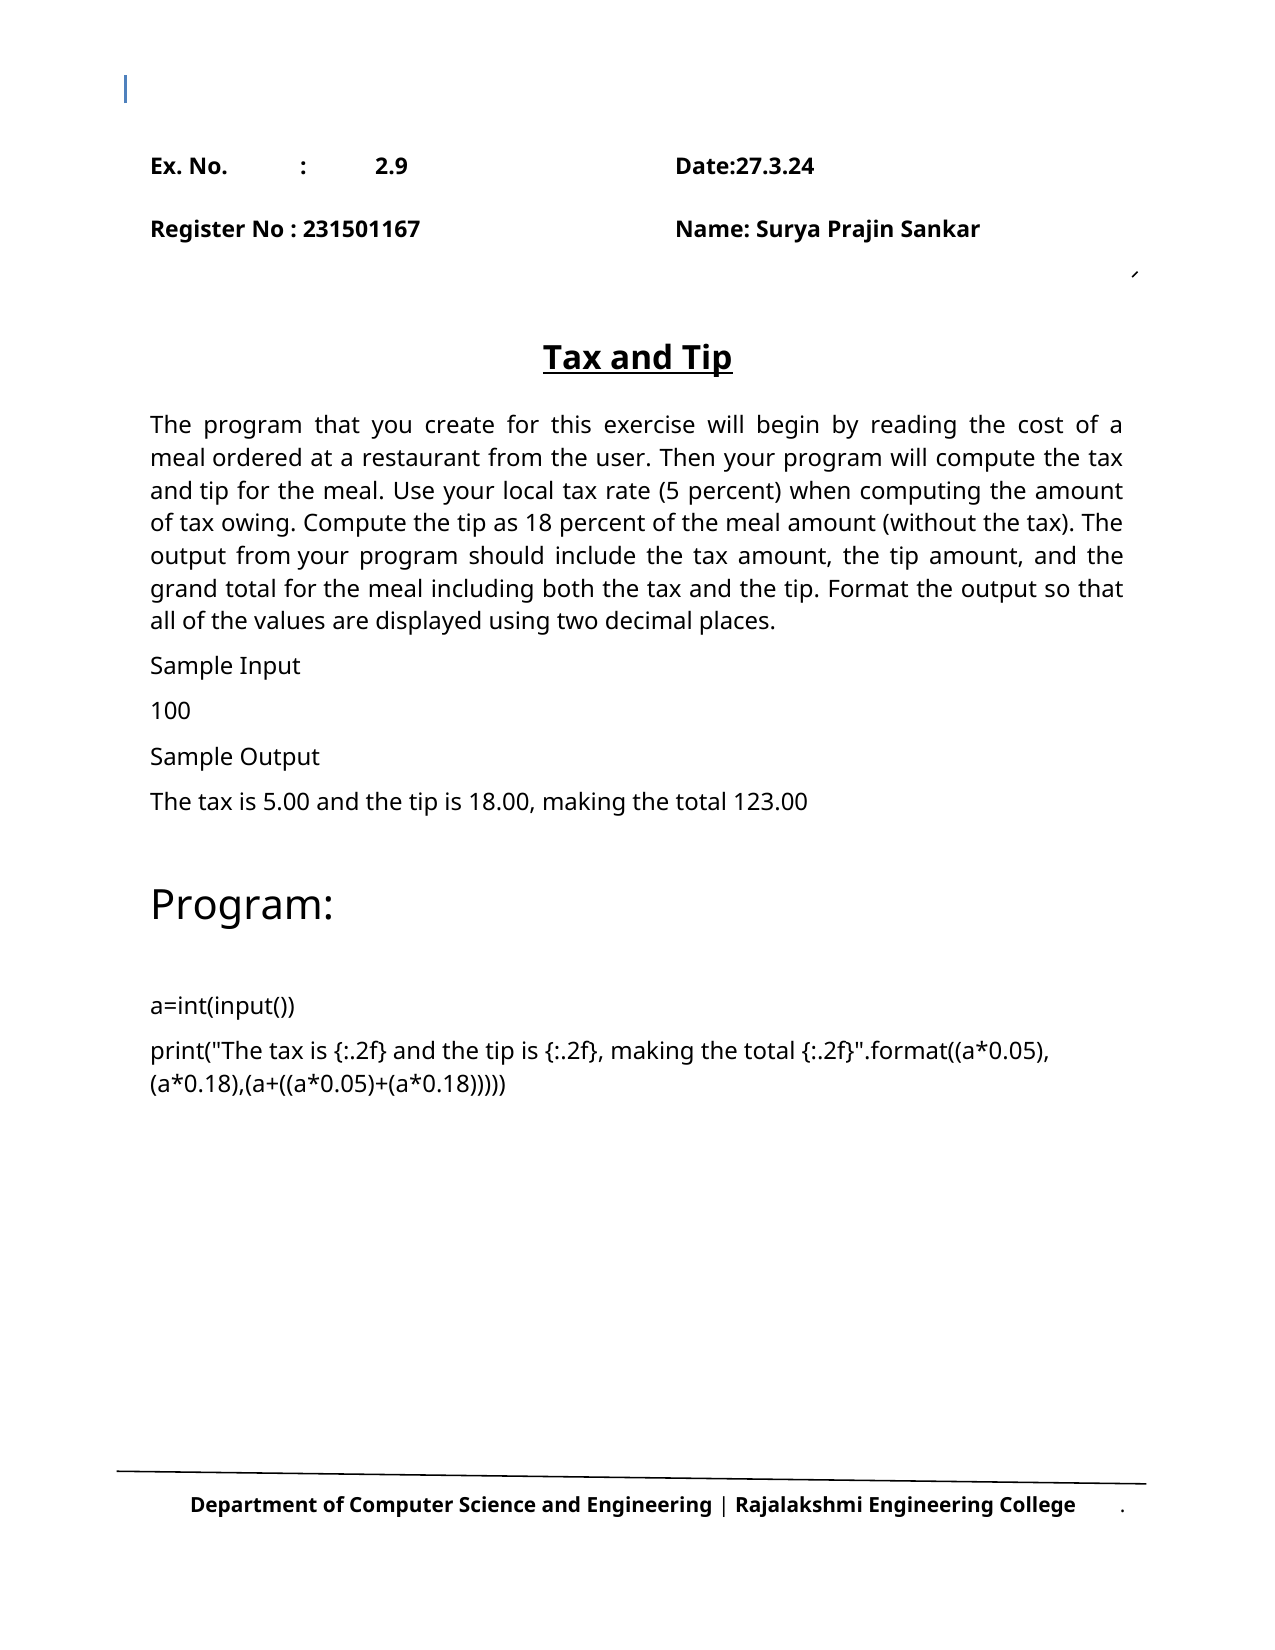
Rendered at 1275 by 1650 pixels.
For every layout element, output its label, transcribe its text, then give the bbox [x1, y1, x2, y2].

text Program: [150, 874, 1125, 931]
text The tax is 5.00 and the tip is 18.00, making the total 123.00 [150, 784, 1125, 817]
text Register No : 231501167 Name: Surya Prajin Sankar [150, 213, 1125, 244]
text a=int(input()) [150, 989, 1125, 1022]
text Ex. No. : 2.9 Date:27.3.24 [150, 150, 1125, 181]
text 100 [150, 694, 1125, 727]
text Sample Output [150, 739, 1125, 772]
text Sample Input [150, 649, 1125, 682]
text Tax and Tip [150, 334, 1125, 379]
text print("The tax is {:.2f} and the tip is {:.2f}, making the total {:.2f}".format((a*0.05),(a*0.18),(a+((a*0.05)+(a*0.18))))) [150, 1034, 1125, 1099]
text The program that you create for this exercise will begin by reading the cost of a meal ordered at a restaurant from the user. Then your program will compute the tax and tip for the meal. Use your local tax rate (5 percent) when computing the amount of tax owing. Compute the tip as 18 percent of the meal amount (without the tax). The output from your program should include the tax amount, the tip amount, and the grand total for the meal including both the tax and the tip. Format the output so that all of the values are displayed using two decimal places. [150, 408, 1125, 637]
